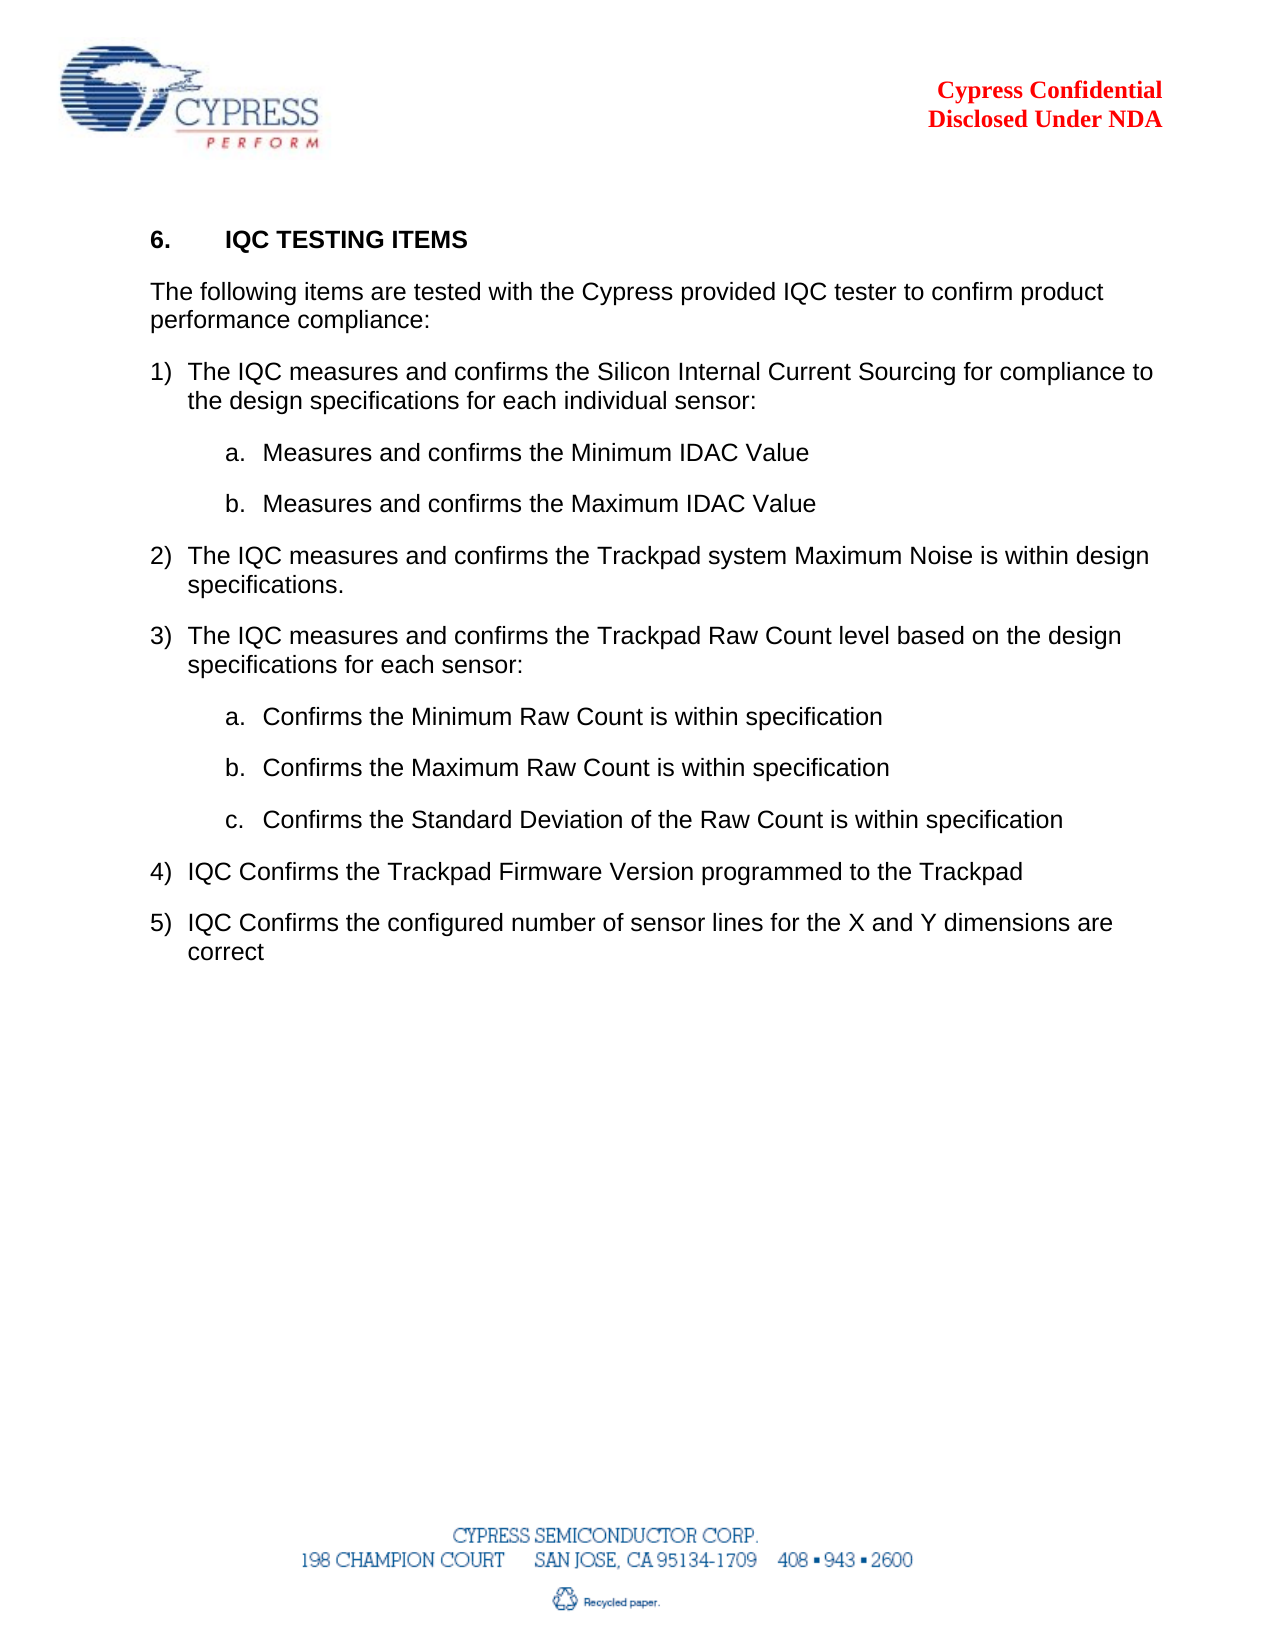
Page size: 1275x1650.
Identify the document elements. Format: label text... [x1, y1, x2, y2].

list Confirms the Maximum Raw Count is within specification [225, 753, 1162, 782]
list IQC Confirms the Trackpad Firmware Version programmed to the Trackpad [150, 857, 1162, 885]
list Confirms the Minimum Raw Count is within specification [225, 702, 1162, 730]
list Confirms the Standard Deviation of the Raw Count is within specification [225, 805, 1162, 834]
list The IQC measures and confirms the Trackpad system Maximum Noise is within design specifications. [150, 541, 1162, 598]
list The IQC measures and confirms the Silicon Internal Current Sourcing for compliance to the design specifications for each individual sensor: [150, 357, 1162, 414]
list Measures and confirms the Minimum IDAC Value [225, 437, 1162, 466]
list IQC Confirms the configured number of sensor lines for the X and Y dimensions are correct [150, 908, 1162, 966]
picture [37, 37, 332, 160]
text The following items are tested with the Cypress provided IQC tester to confirm product performance compliance: [150, 277, 1162, 334]
list Measures and confirms the Maximum IDAC Value [225, 489, 1162, 518]
picture [295, 1520, 919, 1613]
subtitle IQC Testing Items [150, 225, 1162, 254]
list The IQC measures and confirms the Trackpad Raw Count level based on the design specifications for each sensor: [150, 621, 1162, 679]
